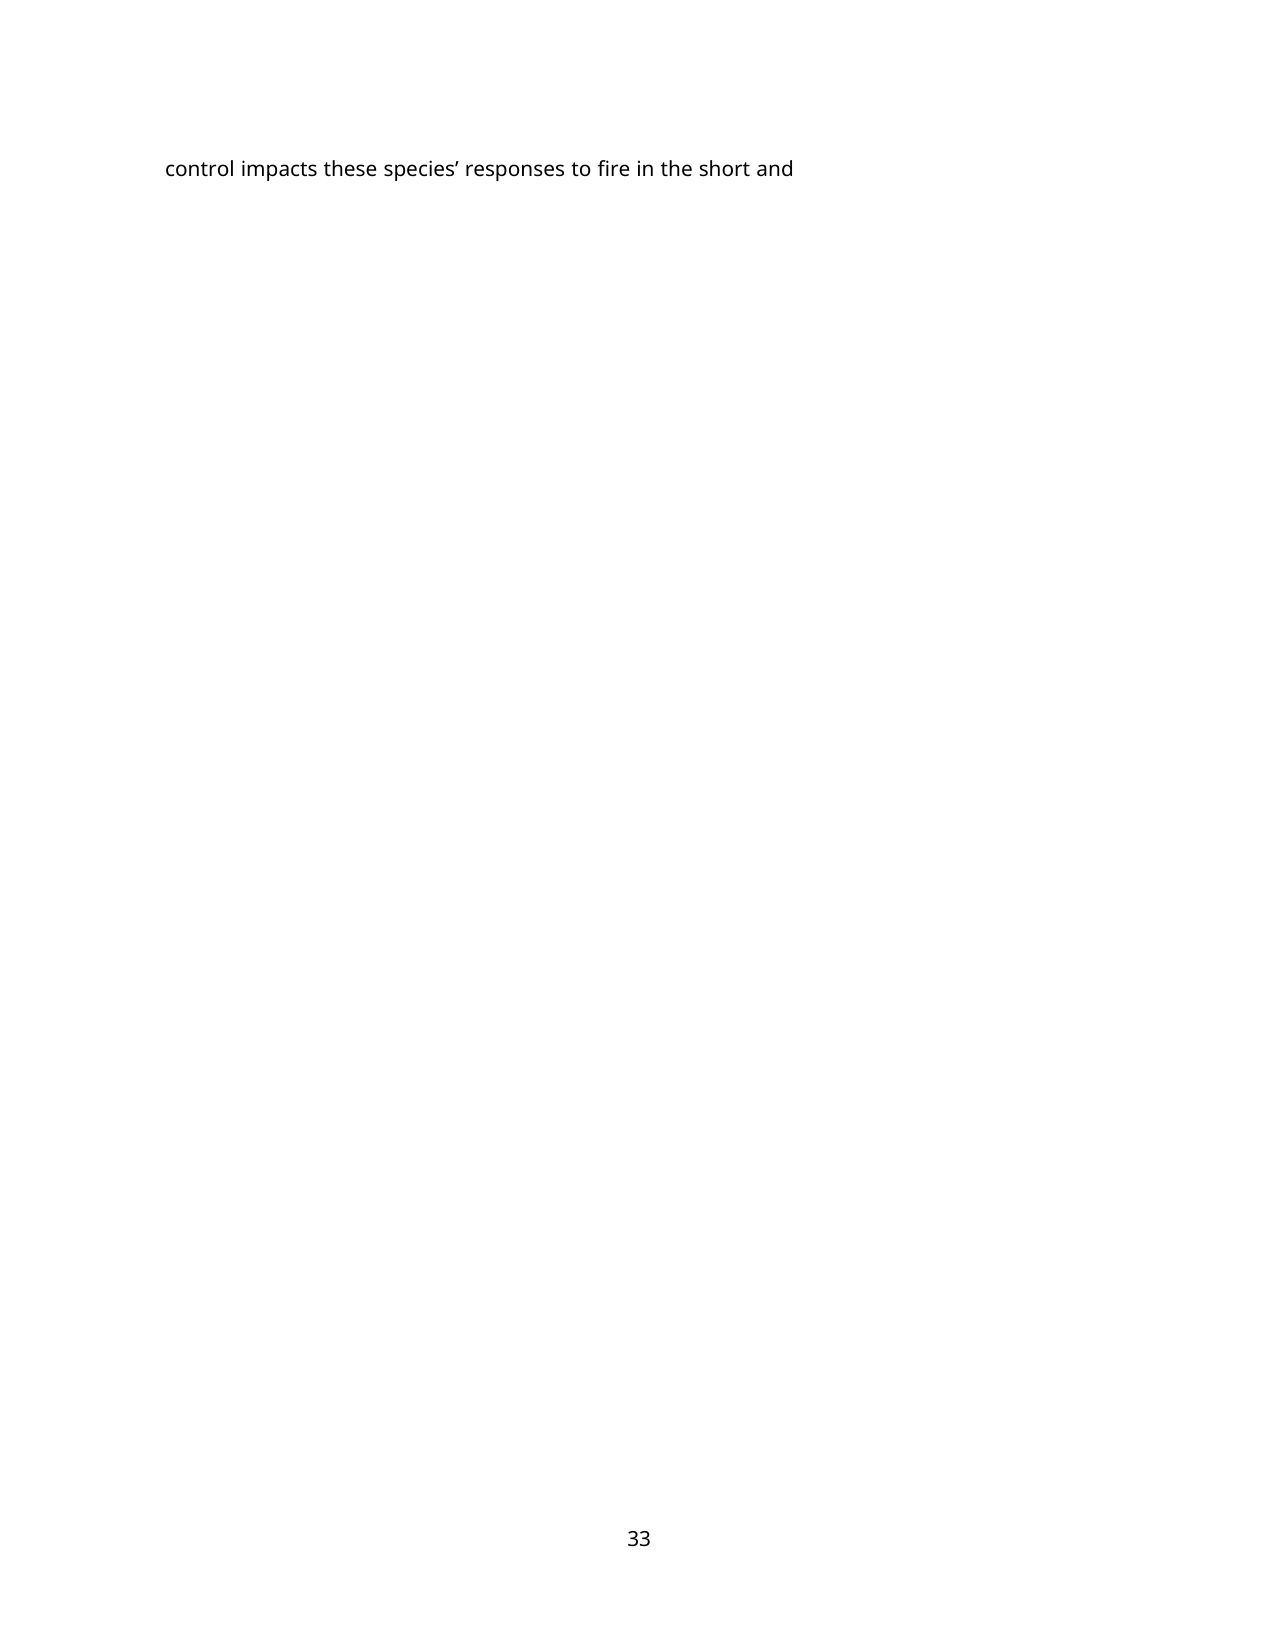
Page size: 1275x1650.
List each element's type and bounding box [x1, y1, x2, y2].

text [165, 154, 1110, 183]
